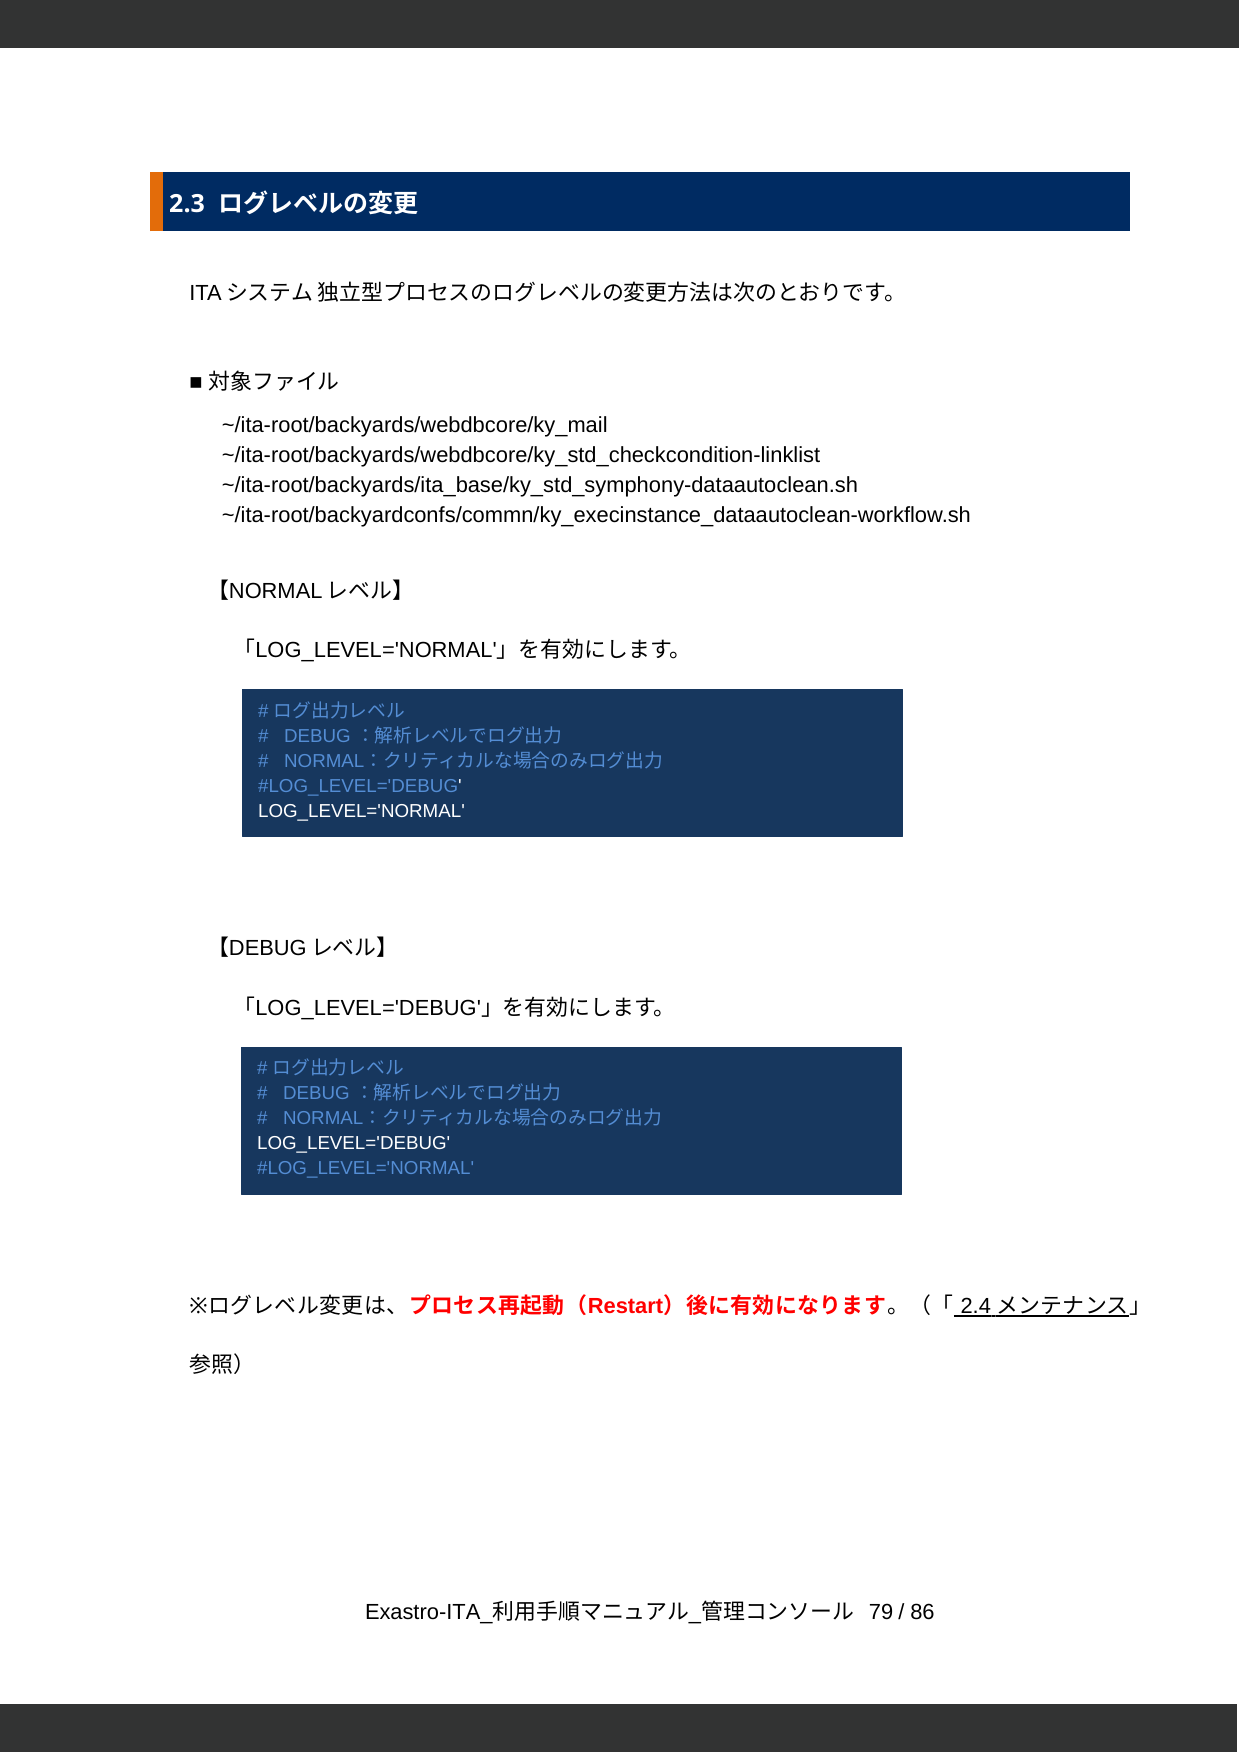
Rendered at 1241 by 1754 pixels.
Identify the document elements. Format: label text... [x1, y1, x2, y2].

text 【DEBUGレベル】 [207, 916, 1152, 976]
text ~/ita-root/backyards/webdbcore/ky_std_checkcondition-linklist [189, 440, 1152, 469]
text 【NORMALレベル】 [207, 559, 1152, 618]
subtitle ログレベルの変更 [163, 172, 1130, 231]
text ~/ita-root/backyards/webdbcore/ky_mail [189, 410, 1152, 440]
text ITAシステム 独立型プロセスのログレベルの変更方法は次のとおりです。 [189, 261, 1152, 321]
picture [0, 1704, 1237, 1752]
text ~/ita-root/backyardconfs/commn/ky_execinstance_dataautoclean-workflow.sh [189, 499, 1152, 529]
list 「LOG_LEVEL='NORMAL'」を有効にします。 [233, 618, 1152, 678]
picture [0, 0, 1239, 48]
text ※ログレベル変更は、プロセス再起動（Restart）後に有効になります。（「 2.4メンテナンス」参照） [189, 1274, 1152, 1393]
list 「LOG_LEVEL='DEBUG'」を有効にします。 [233, 976, 1152, 1036]
text ~/ita-root/backyards/ita_base/ky_std_symphony-dataautoclean.sh [189, 469, 1152, 499]
text ■ 対象ファイル [189, 350, 1152, 410]
